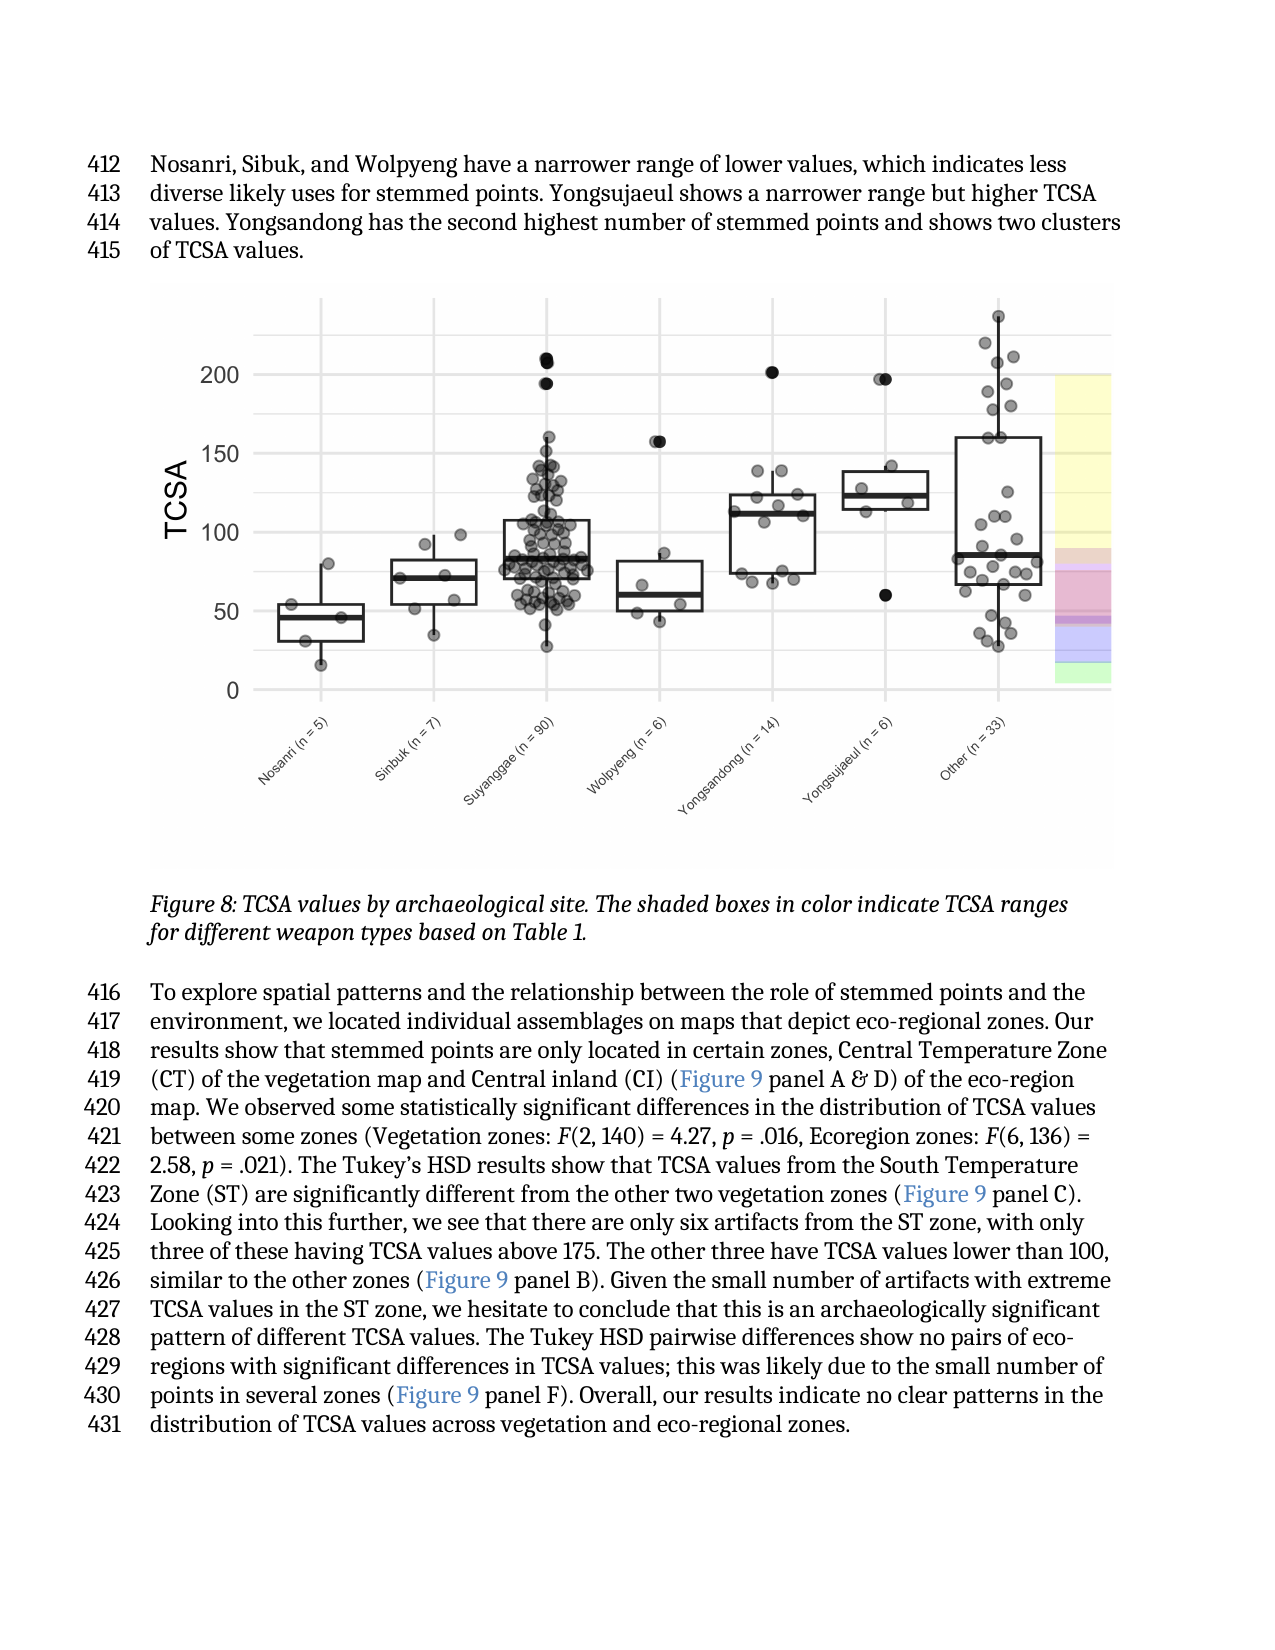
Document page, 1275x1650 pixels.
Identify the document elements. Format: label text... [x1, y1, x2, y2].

text To explore spatial patterns and the relationship between the role of stemmed points and the environment, we located individual assemblages on maps that depict eco-regional zones. Our results show that stemmed points are only located in certain zones, Central Temperature Zone (CT) of the vegetation map and Central inland (CI) (Figure 9 panel A & D) of the eco-region map. We observed some statistically significant differences in the distribution of TCSA values between some zones (Vegetation zones: F(2, 140) = 4.27, p = .016, Ecoregion zones: F(6, 136) = 2.58, p = .021). The Tukey’s HSD results show that TCSA values from the South Temperature Zone (ST) are significantly different from the other two vegetation zones (Figure 9 panel C). Looking into this further, we see that there are only six artifacts from the ST zone, with only three of these having TCSA values above 175. The other three have TCSA values lower than 100, similar to the other zones (Figure 9 panel B). Given the small number of artifacts with extreme TCSA values in the ST zone, we hesitate to conclude that this is an archaeologically significant pattern of different TCSA values. The Tukey HSD pairwise differences show no pairs of eco-regions with significant differences in TCSA values; this was likely due to the small number of points in several zones (Figure 9 panel F). Overall, our results indicate no clear patterns in the distribution of TCSA values across vegetation and eco-regional zones. [150, 978, 1125, 1438]
table_header Figure 8: TCSA values by archaeological site. The shaded boxes in color indicate TCSA ranges for different weapon types based on Table 1. [139, 284, 1114, 959]
picture [150, 283, 1114, 869]
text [150, 150, 1125, 265]
